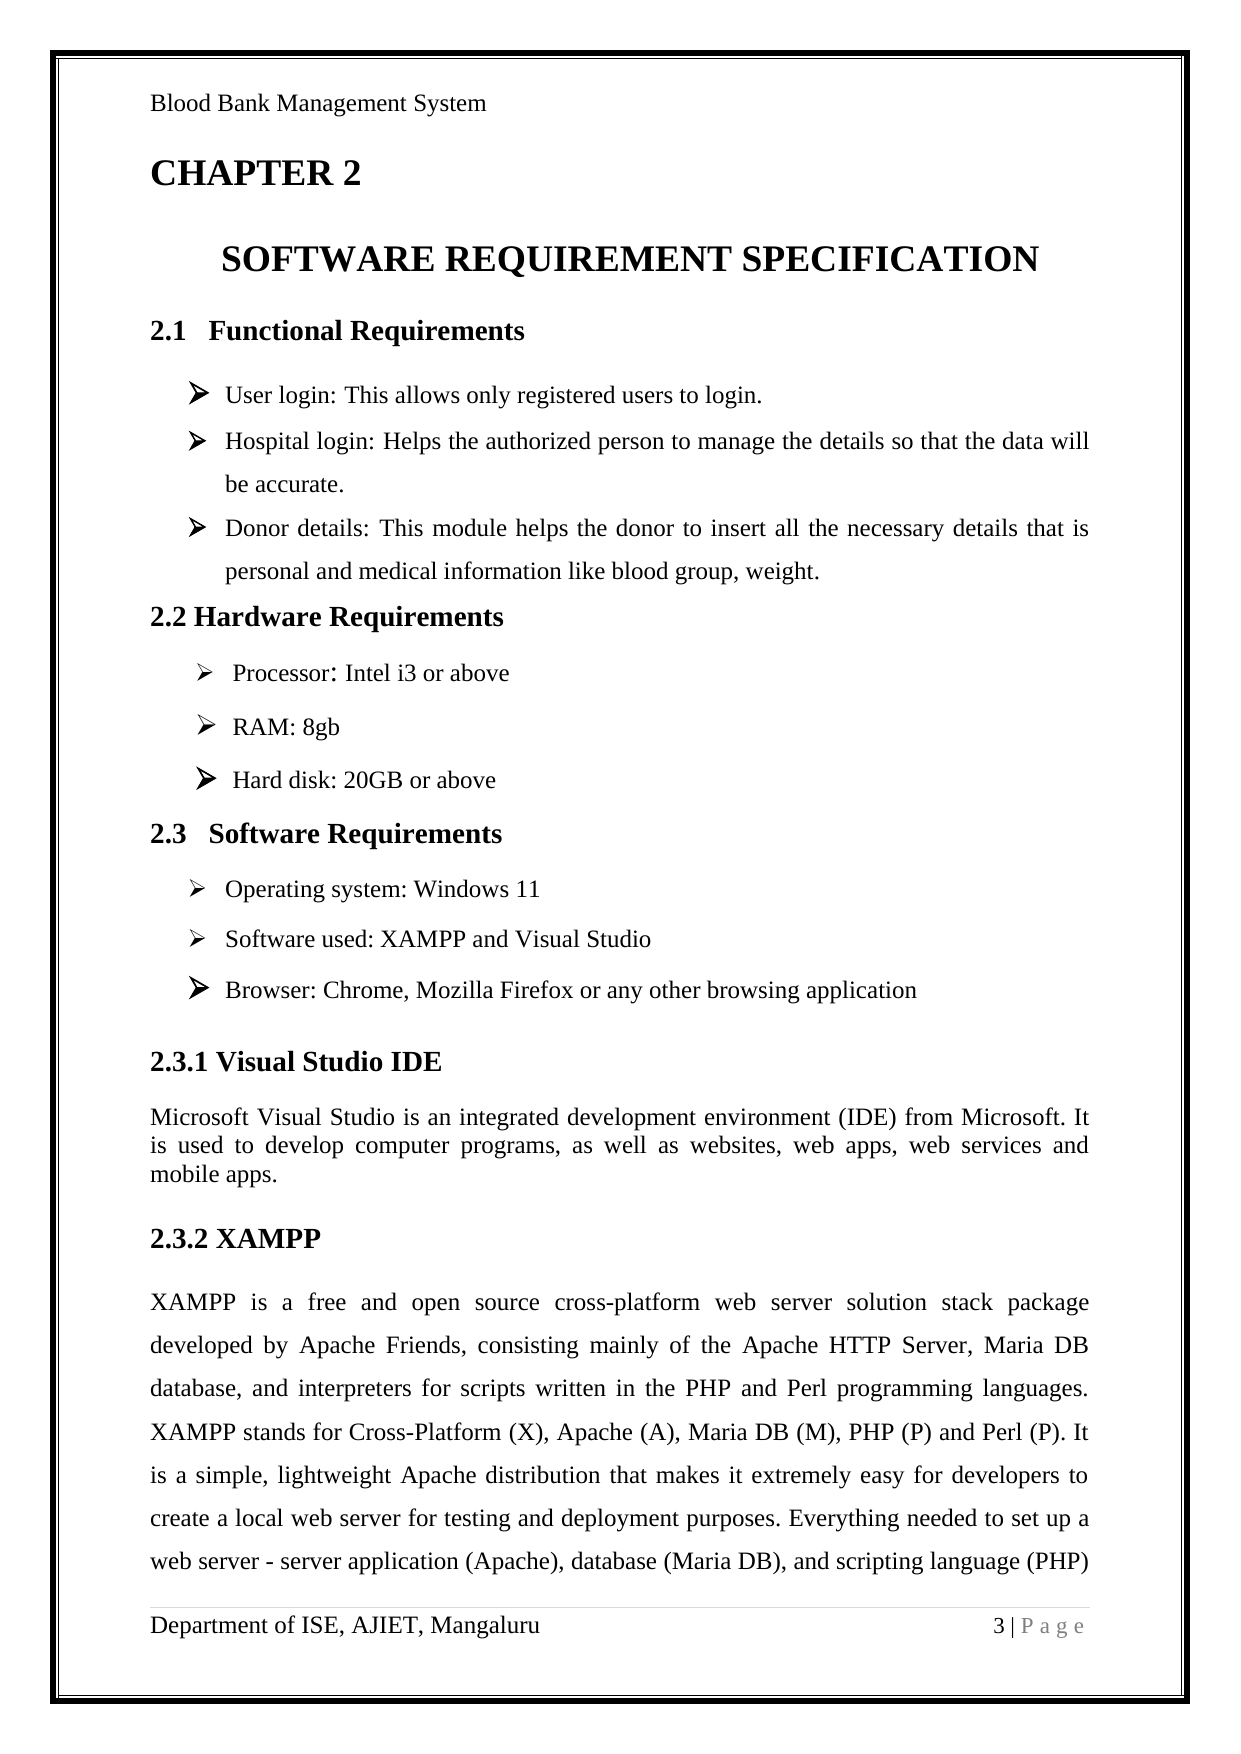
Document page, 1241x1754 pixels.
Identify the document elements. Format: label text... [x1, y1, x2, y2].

text SOFTWARE REQUIREMENT SPECIFICATION [211, 236, 1090, 279]
list Hard disk: 20GB or above [195, 765, 1090, 795]
text 2.3 Software Requirements [150, 817, 1090, 850]
text CHAPTER 2 [150, 150, 1090, 193]
list Operating system: Windows 11 [187, 874, 1090, 903]
list Hospital login: Helps the authorized person to manage the details so that the data will be accurate. [187, 426, 1090, 498]
list RAM: 8gb [195, 712, 1090, 741]
list Donor details: This module helps the donor to insert all the necessary details that is personal and medical information like blood group, weight. [187, 513, 1090, 584]
list User login: This allows only registered users to login. [187, 380, 1090, 409]
text 2.3.1 Visual Studio IDE [150, 1044, 1090, 1077]
text 2.2 Hardware Requirements [150, 599, 1090, 632]
text 2.1 Functional Requirements [150, 313, 1090, 346]
list Browser: Chrome, Mozilla Firefox or any other browsing application [187, 975, 1090, 1004]
list Software used: XAMPP and Visual Studio [187, 924, 1090, 953]
text Microsoft Visual Studio is an integrated development environment (IDE) from Microsoft. It is used to develop computer programs, as well as websites, web apps, web services and mobile apps. [150, 1102, 1090, 1188]
text 2.3.2 XAMPP [150, 1221, 1090, 1255]
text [150, 1287, 1090, 1575]
list Processor: Intel i3 or above [195, 654, 1090, 687]
